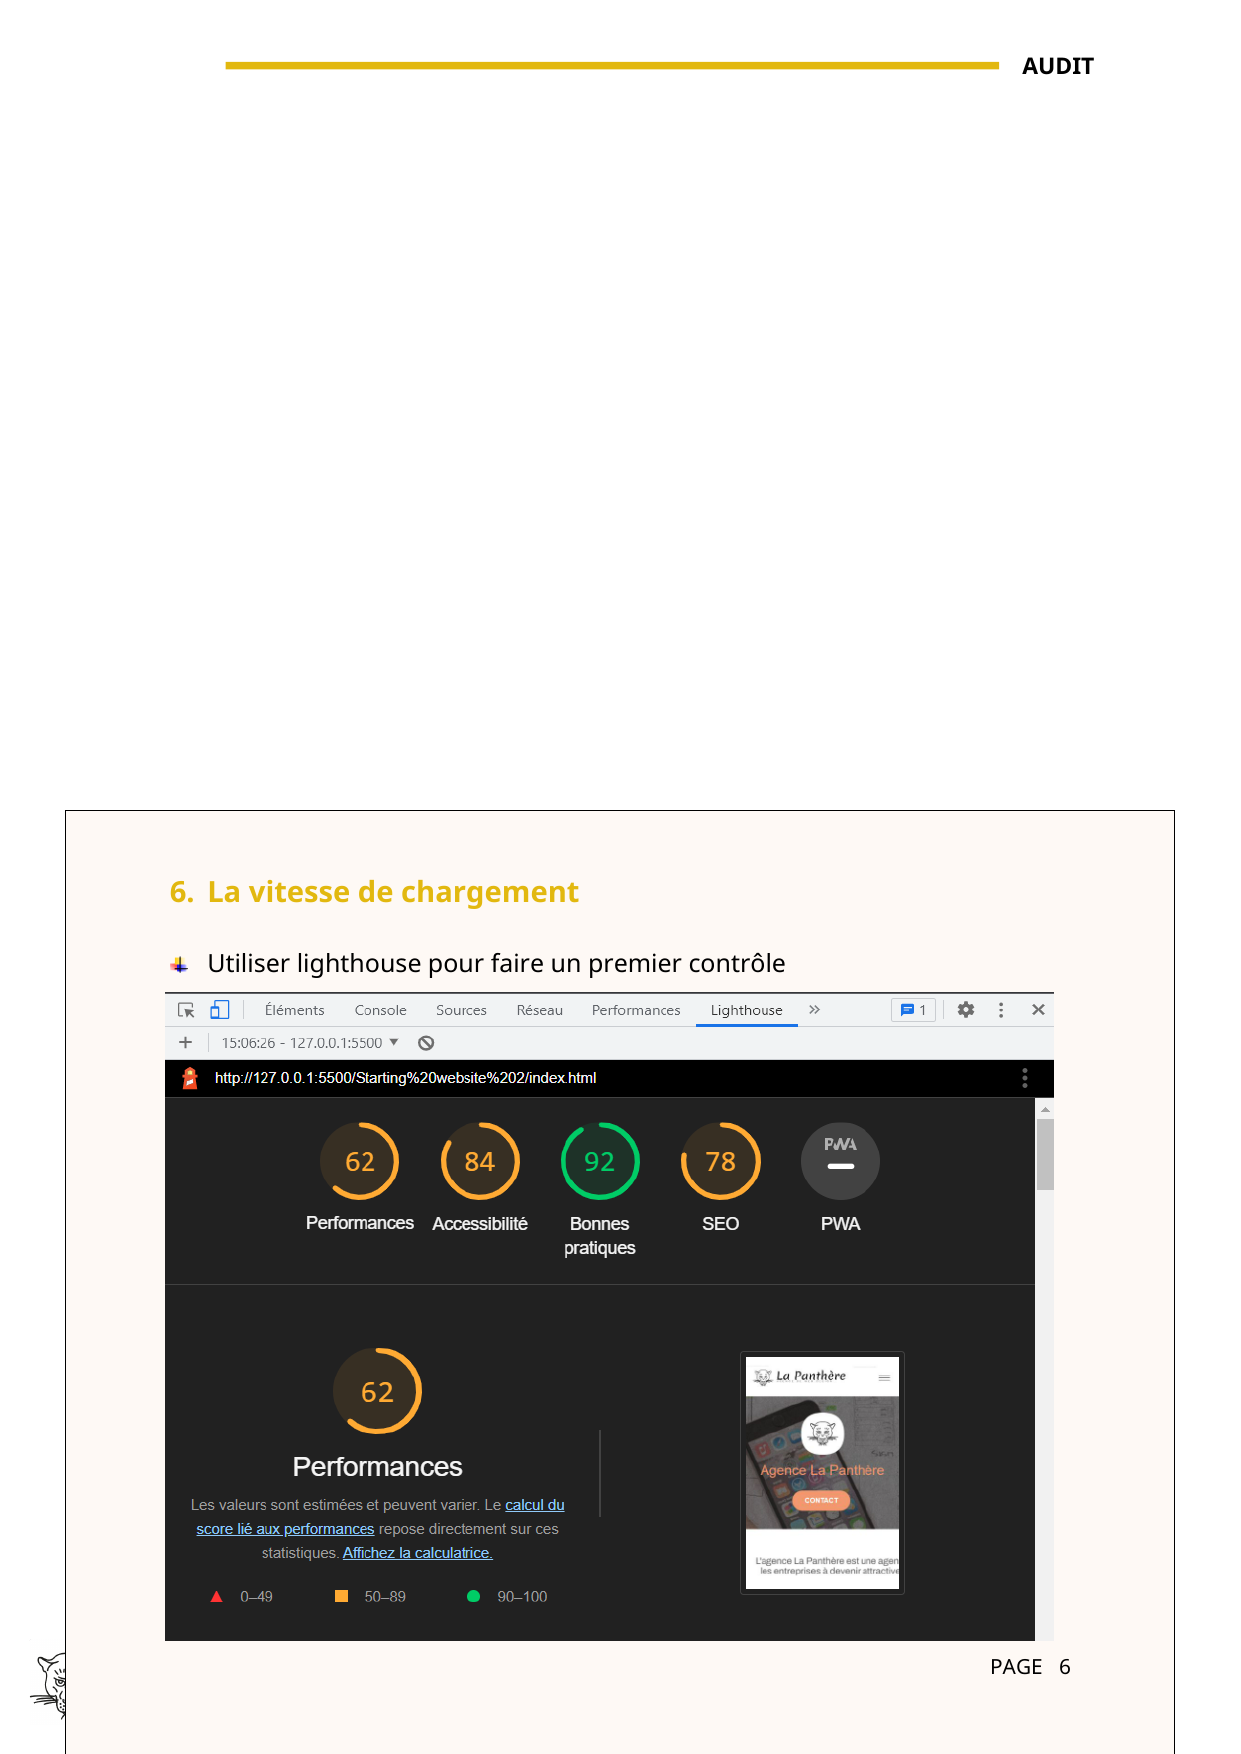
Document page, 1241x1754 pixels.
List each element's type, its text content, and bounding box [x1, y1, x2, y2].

picture [29, 1639, 65, 1725]
list Utiliser lighthouse pour faire un premier contrôle [169, 946, 1108, 979]
list La vitesse de chargement [169, 872, 1108, 911]
picture [170, 955, 188, 973]
picture [165, 992, 1054, 1641]
